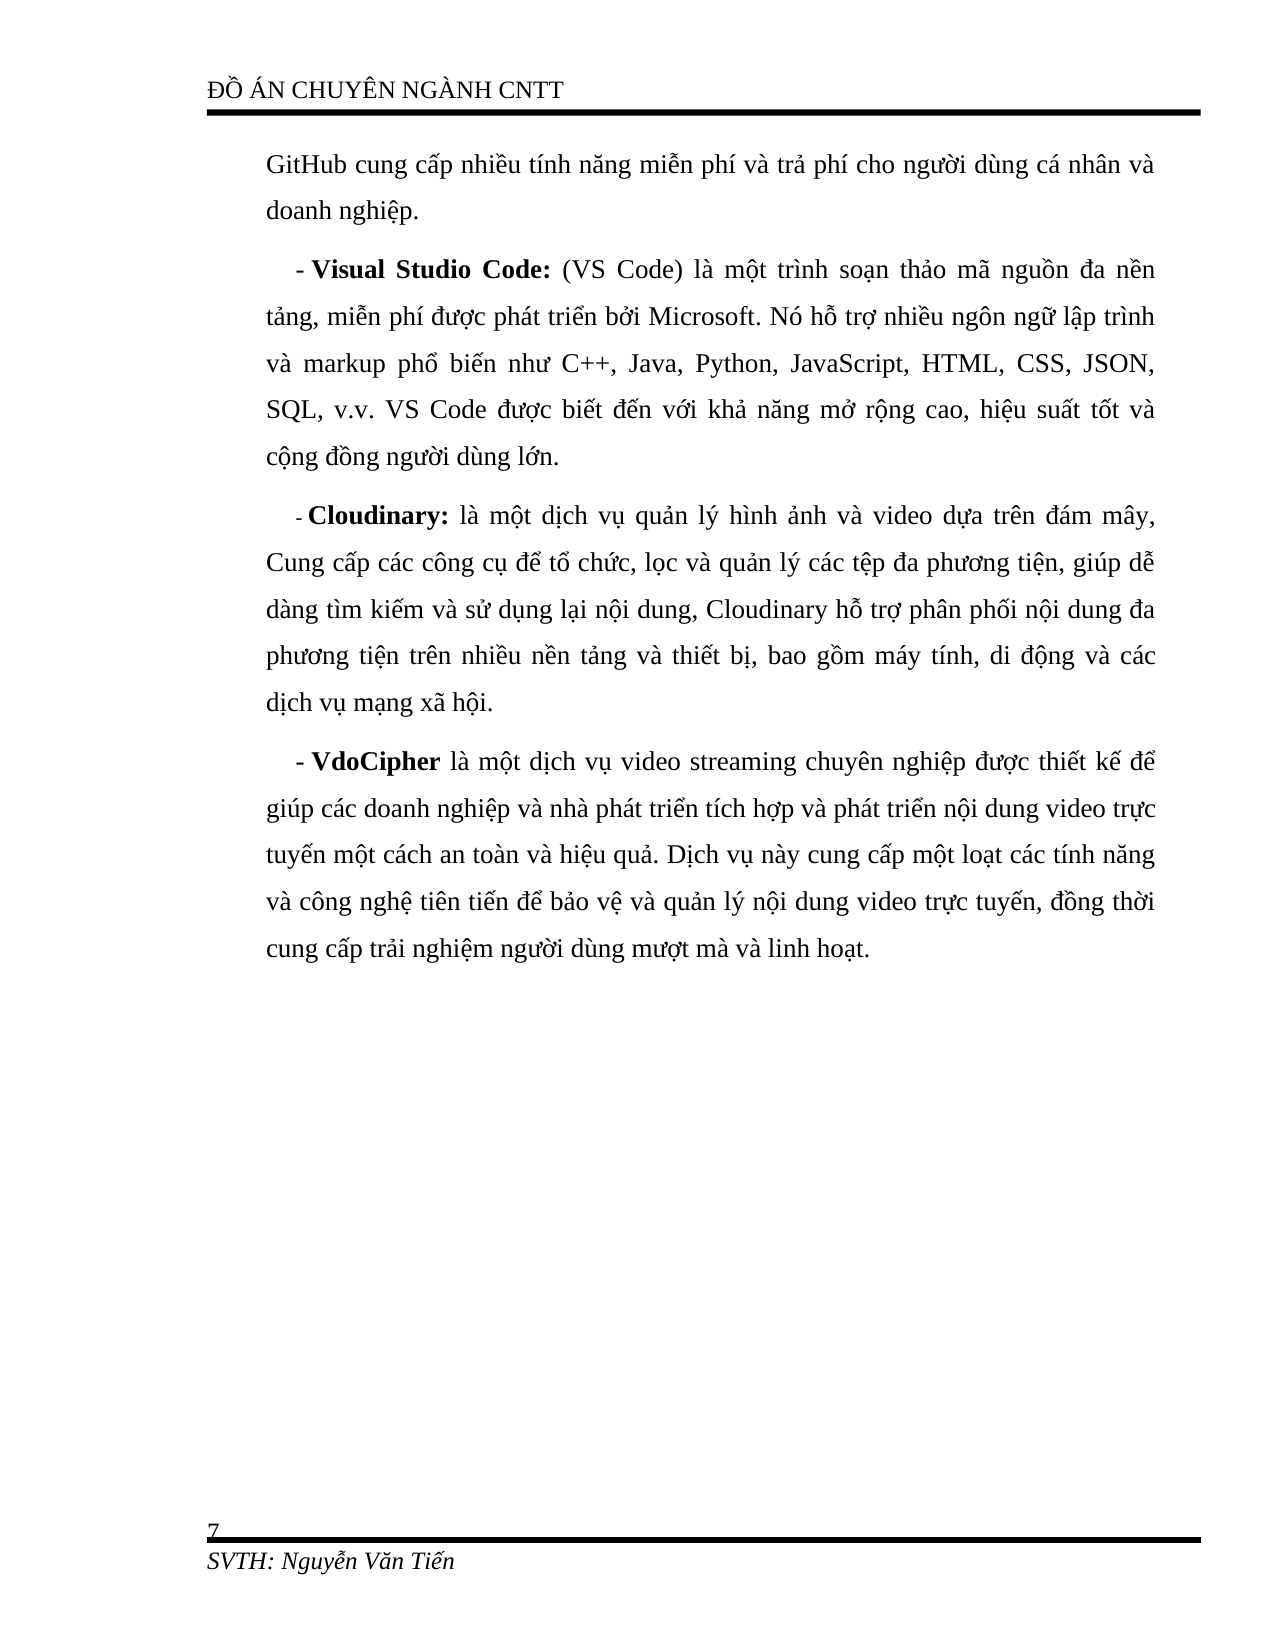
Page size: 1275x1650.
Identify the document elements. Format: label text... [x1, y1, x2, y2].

text Cloudinary: là một dịch vụ quản lý hình ảnh và video dựa trên đám mây, Cung cấp các công cụ để tổ chức, lọc và quản lý các tệp đa phương tiện, giúp dễ dàng tìm kiếm và sử dụng lại nội dung, Cloudinary hỗ trợ phân phối nội dung đa phương tiện trên nhiều nền tảng và thiết bị, bao gồm máy tính, di động và các dịch vụ mạng xã hội. [266, 499, 1157, 717]
text Visual Studio Code: (VS Code) là một trình soạn thảo mã nguồn đa nền tảng, miễn phí được phát triển bởi Microsoft. Nó hỗ trợ nhiều ngôn ngữ lập trình và markup phổ biến như C++, Java, Python, JavaScript, HTML, CSS, JSON, SQL, v.v. VS Code được biết đến với khả năng mở rộng cao, hiệu suất tốt và cộng đồng người dùng lớn. [266, 253, 1157, 471]
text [266, 148, 1157, 226]
text VdoCipher là một dịch vụ video streaming chuyên nghiệp được thiết kế để giúp các doanh nghiệp và nhà phát triển tích hợp và phát triển nội dung video trực tuyến một cách an toàn và hiệu quả. Dịch vụ này cung cấp một loạt các tính năng và công nghệ tiên tiến để bảo vệ và quản lý nội dung video trực tuyến, đồng thời cung cấp trải nghiệm người dùng mượt mà và linh hoạt. [266, 745, 1157, 963]
